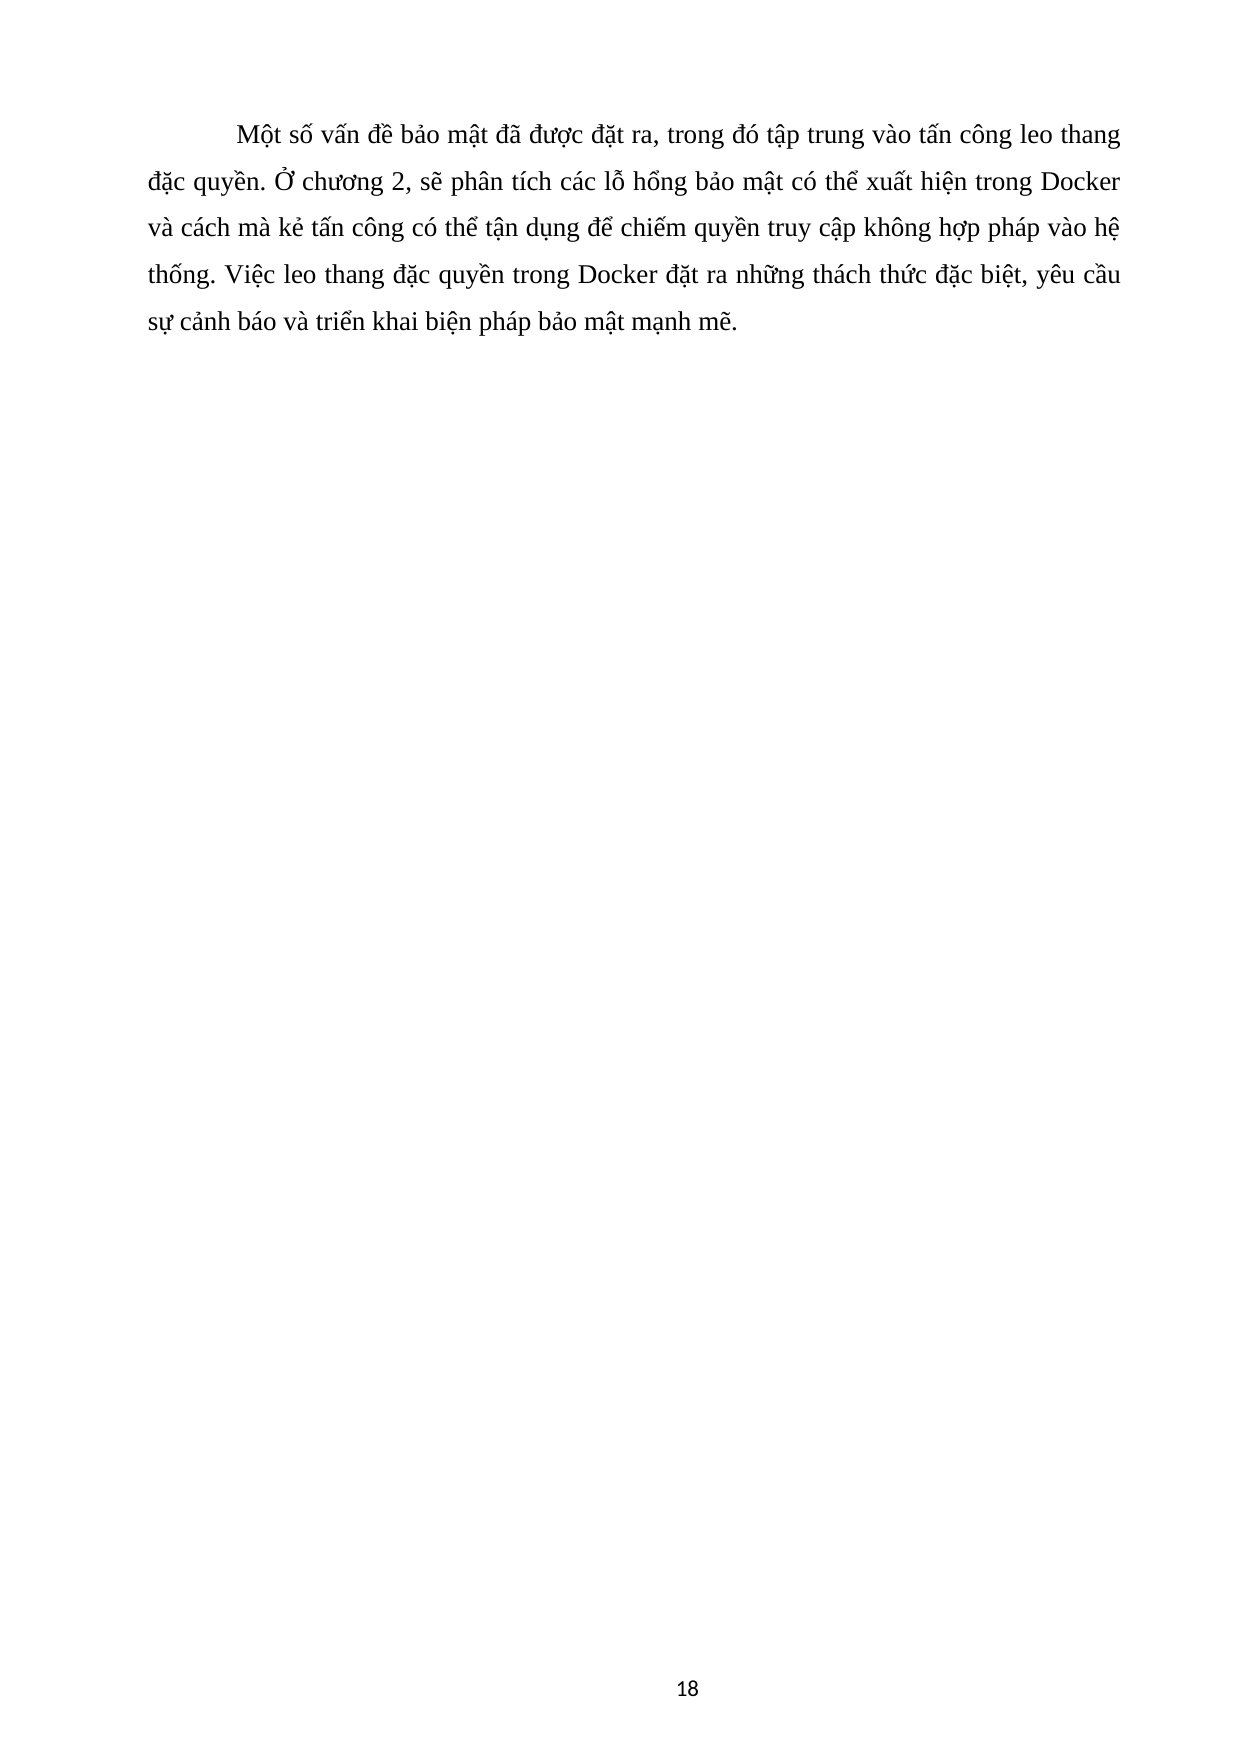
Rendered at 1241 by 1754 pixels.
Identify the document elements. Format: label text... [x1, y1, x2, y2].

text Một số vấn đề bảo mật đã được đặt ra, trong đó tập trung vào tấn công leo thang đặc quyền. Ở chương 2, sẽ phân tích các lỗ hổng bảo mật có thể xuất hiện trong Docker và cách mà kẻ tấn công có thể tận dụng để chiếm quyền truy cập không hợp pháp vào hệ thống. Việc leo thang đặc quyền trong Docker đặt ra những thách thức đặc biệt, yêu cầu sự cảnh báo và triển khai biện pháp bảo mật mạnh mẽ. [148, 118, 1122, 336]
